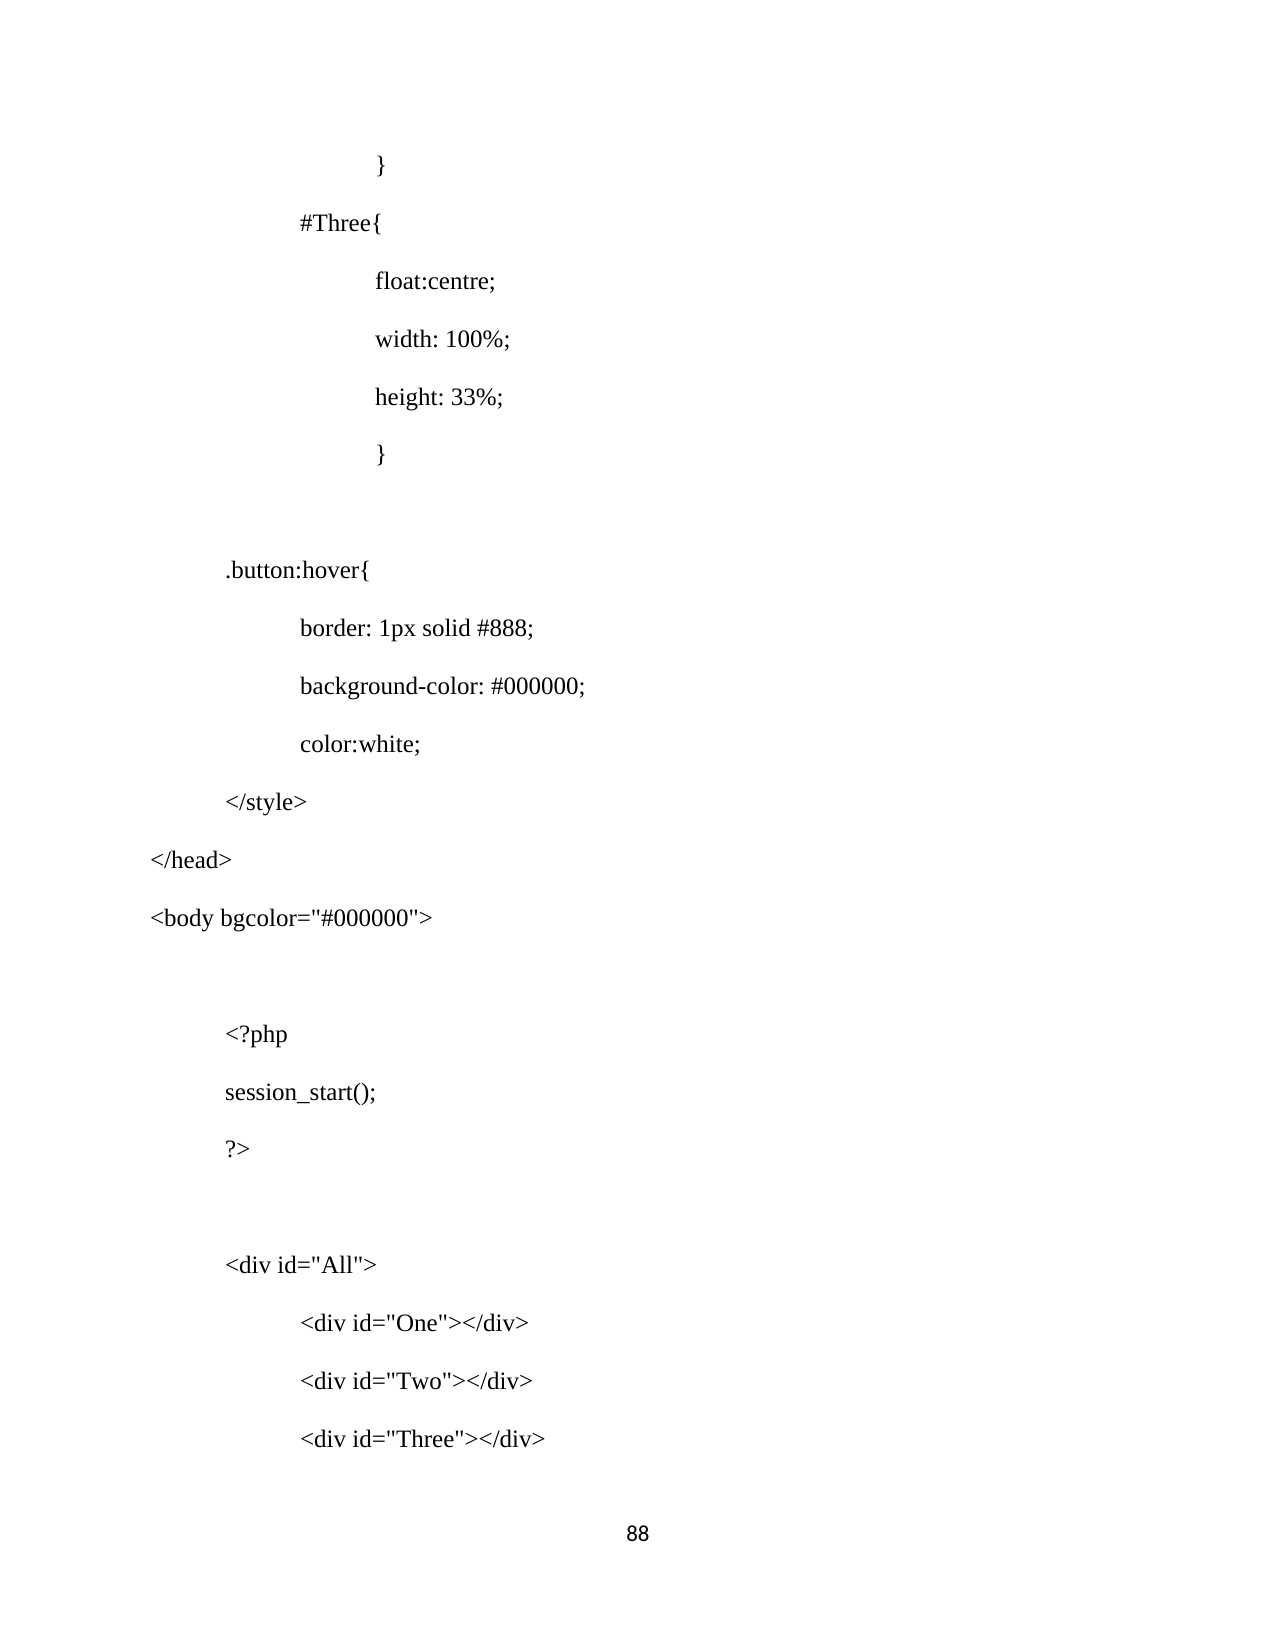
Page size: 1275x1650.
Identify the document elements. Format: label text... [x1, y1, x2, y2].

text } [150, 150, 1125, 179]
text float:centre; [150, 266, 1125, 294]
text <body bgcolor="#000000"> [150, 903, 1125, 932]
text <div id="Two"></div> [150, 1366, 1125, 1395]
text </style> [150, 787, 1125, 816]
text session_start(); [150, 1077, 1125, 1105]
text <?php [150, 1019, 1125, 1047]
text border: 1px solid #888; [150, 613, 1125, 642]
text width: 100%; [150, 324, 1125, 352]
text ?> [150, 1134, 1125, 1163]
text height: 33%; [150, 382, 1125, 410]
text #Three{ [150, 208, 1125, 237]
text } [150, 439, 1125, 468]
text .button:hover{ [150, 555, 1125, 584]
text <div id="Three"></div> [150, 1424, 1125, 1453]
text <div id="One"></div> [150, 1308, 1125, 1337]
text <div id="All"> [150, 1250, 1125, 1279]
text background-color: #000000; [150, 671, 1125, 700]
text </head> [150, 845, 1125, 874]
text color:white; [150, 729, 1125, 758]
